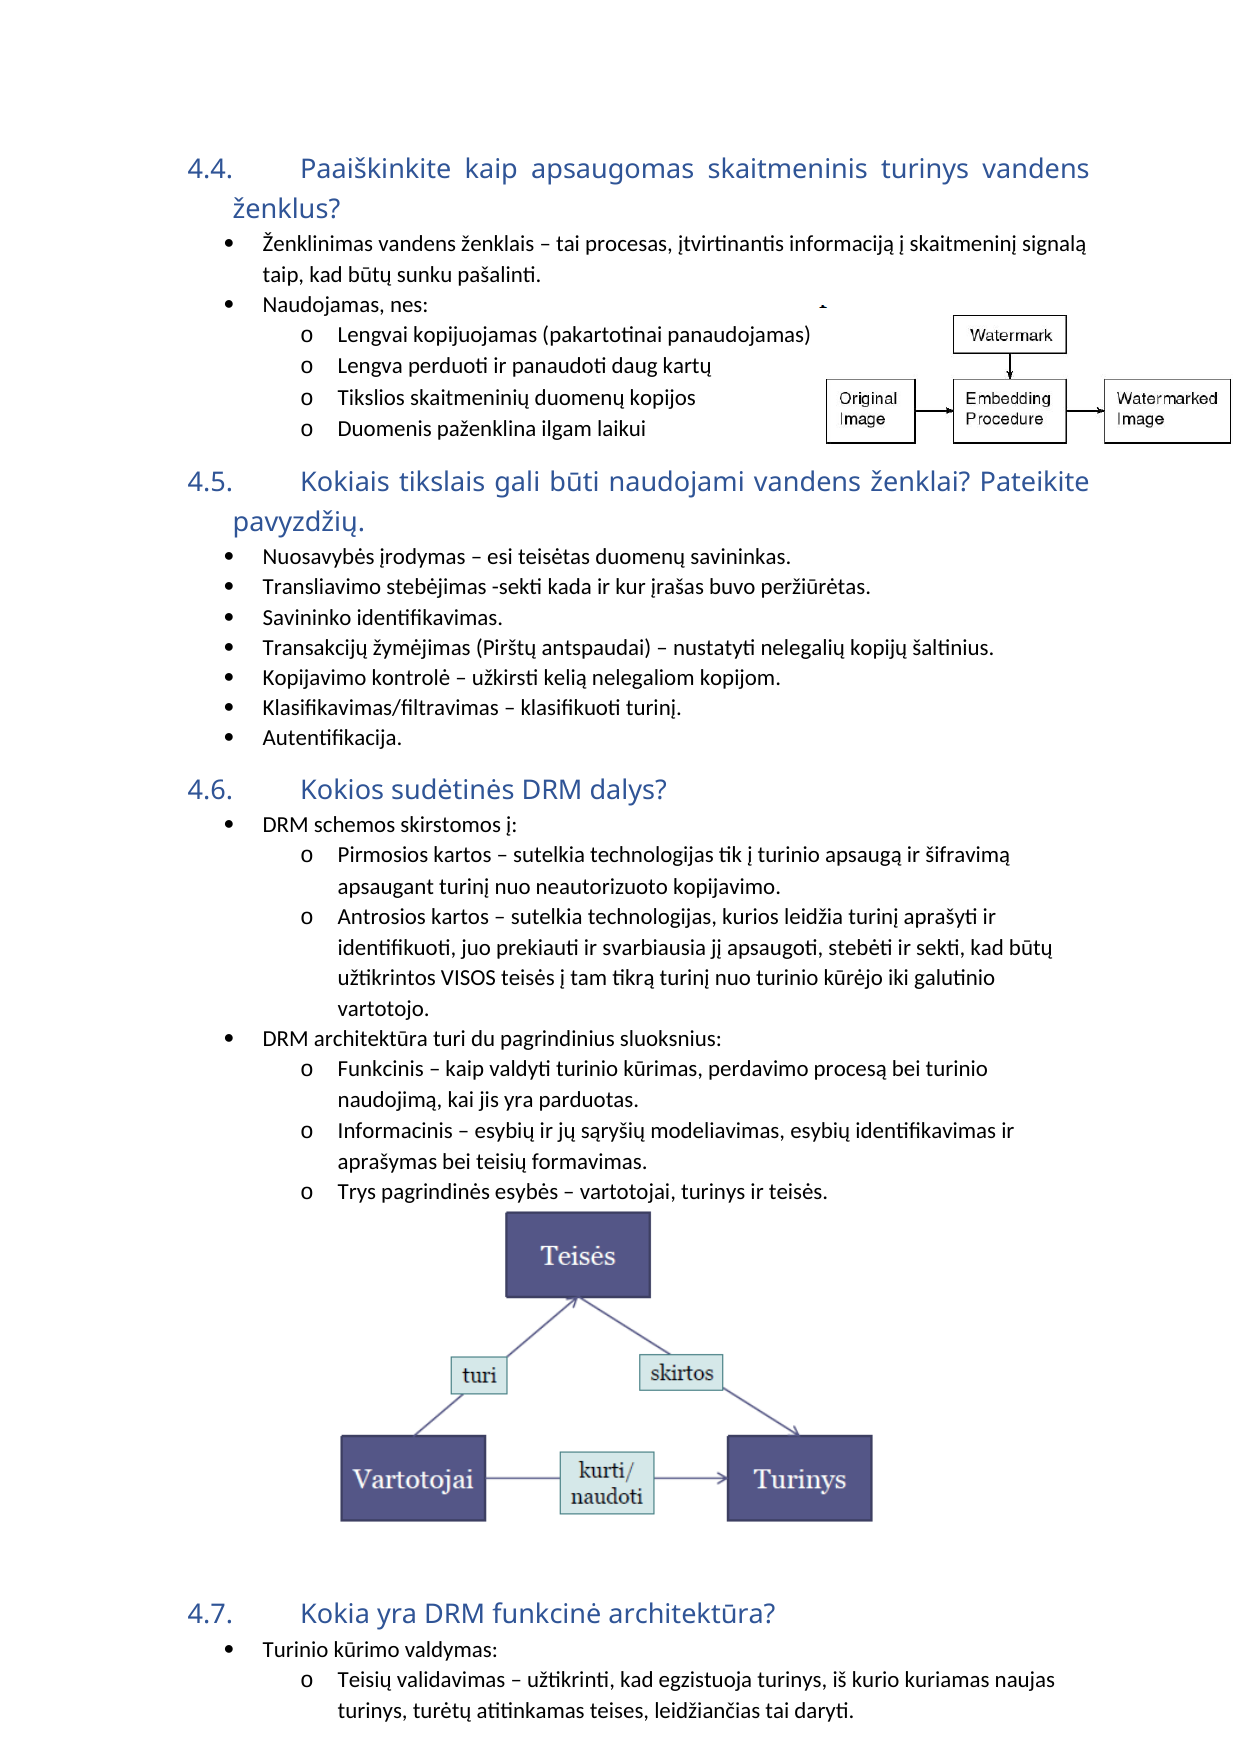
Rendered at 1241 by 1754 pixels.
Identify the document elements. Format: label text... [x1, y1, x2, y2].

list Antrosios kartos – sutelkia technologijas, kurios leidžia turinį aprašyti ir identifikuoti, juo prekiauti ir svarbiausia jį apsaugoti, stebėti ir sekti, kad būtų užtikrintos VISOS teisės į tam tikrą turinį nuo turinio kūrėjo iki galutinio vartotojo. [300, 902, 1090, 1022]
list Klasifikavimas/filtravimas – klasifikuoti turinį. [225, 693, 1090, 721]
list Nuosavybės įrodymas – esi teisėtas duomenų savininkas. [225, 542, 1090, 570]
list Naudojamas, nes: [225, 290, 1090, 318]
picture [337, 1208, 880, 1530]
list Pirmosios kartos – sutelkia technologijas tik į turinio apsaugą ir šifravimą apsaugant turinį nuo neautorizuoto kopijavimo. [300, 840, 1090, 900]
list Informacinis – esybių ir jų sąryšių modeliavimas, esybių identifikavimas ir aprašymas bei teisių formavimas. [300, 1116, 1090, 1175]
list DRM architektūra turi du pagrindinius sluoksnius: [225, 1024, 1090, 1052]
list Tikslios skaitmeninių duomenų kopijos [300, 383, 815, 412]
subtitle Paaiškinkite kaip apsaugomas skaitmeninis turinys vandens ženklus? [187, 150, 1090, 227]
subtitle Kokios sudėtinės DRM dalys? [187, 770, 1090, 807]
list Funkcinis – kaip valdyti turinio kūrimas, perdavimo procesą bei turinio naudojimą, kai jis yra parduotas. [300, 1054, 1090, 1113]
list Lengva perduoti ir panaudoti daug kartų [300, 352, 815, 381]
picture [815, 305, 1241, 454]
list Autentifikacija. [225, 723, 1090, 752]
subtitle Kokiais tikslais gali būti naudojami vandens ženklai? Pateikite pavyzdžių. [187, 463, 1090, 539]
list Duomenis paženklina ilgam laikui [300, 414, 815, 444]
subtitle Kokia yra DRM funkcinė architektūra? [187, 1595, 1090, 1632]
list Savininko identifikavimas. [225, 603, 1090, 631]
list Turinio kūrimo valdymas: [225, 1635, 1090, 1663]
list Transakcijų žymėjimas (Pirštų antspaudai) – nustatyti nelegalių kopijų šaltinius. [225, 633, 1090, 661]
list Kopijavimo kontrolė – užkirsti kelią nelegaliom kopijom. [225, 663, 1090, 691]
list Transliavimo stebėjimas -sekti kada ir kur įrašas buvo peržiūrėtas. [225, 572, 1090, 601]
list Trys pagrindinės esybės – vartotojai, turinys ir teisės. [300, 1177, 1090, 1206]
list Teisių validavimas – užtikrinti, kad egzistuoja turinys, iš kurio kuriamas naujas turinys, turėtų atitinkamas teises, leidžiančias tai daryti. [300, 1665, 1090, 1724]
list Ženklinimas vandens ženklais – tai procesas, įtvirtinantis informaciją į skaitmeninį signalą taip, kad būtų sunku pašalinti. [225, 229, 1090, 288]
list Lengvai kopijuojamas (pakartotinai panaudojamas) [300, 320, 815, 349]
list DRM schemos skirstomos į: [225, 810, 1090, 838]
